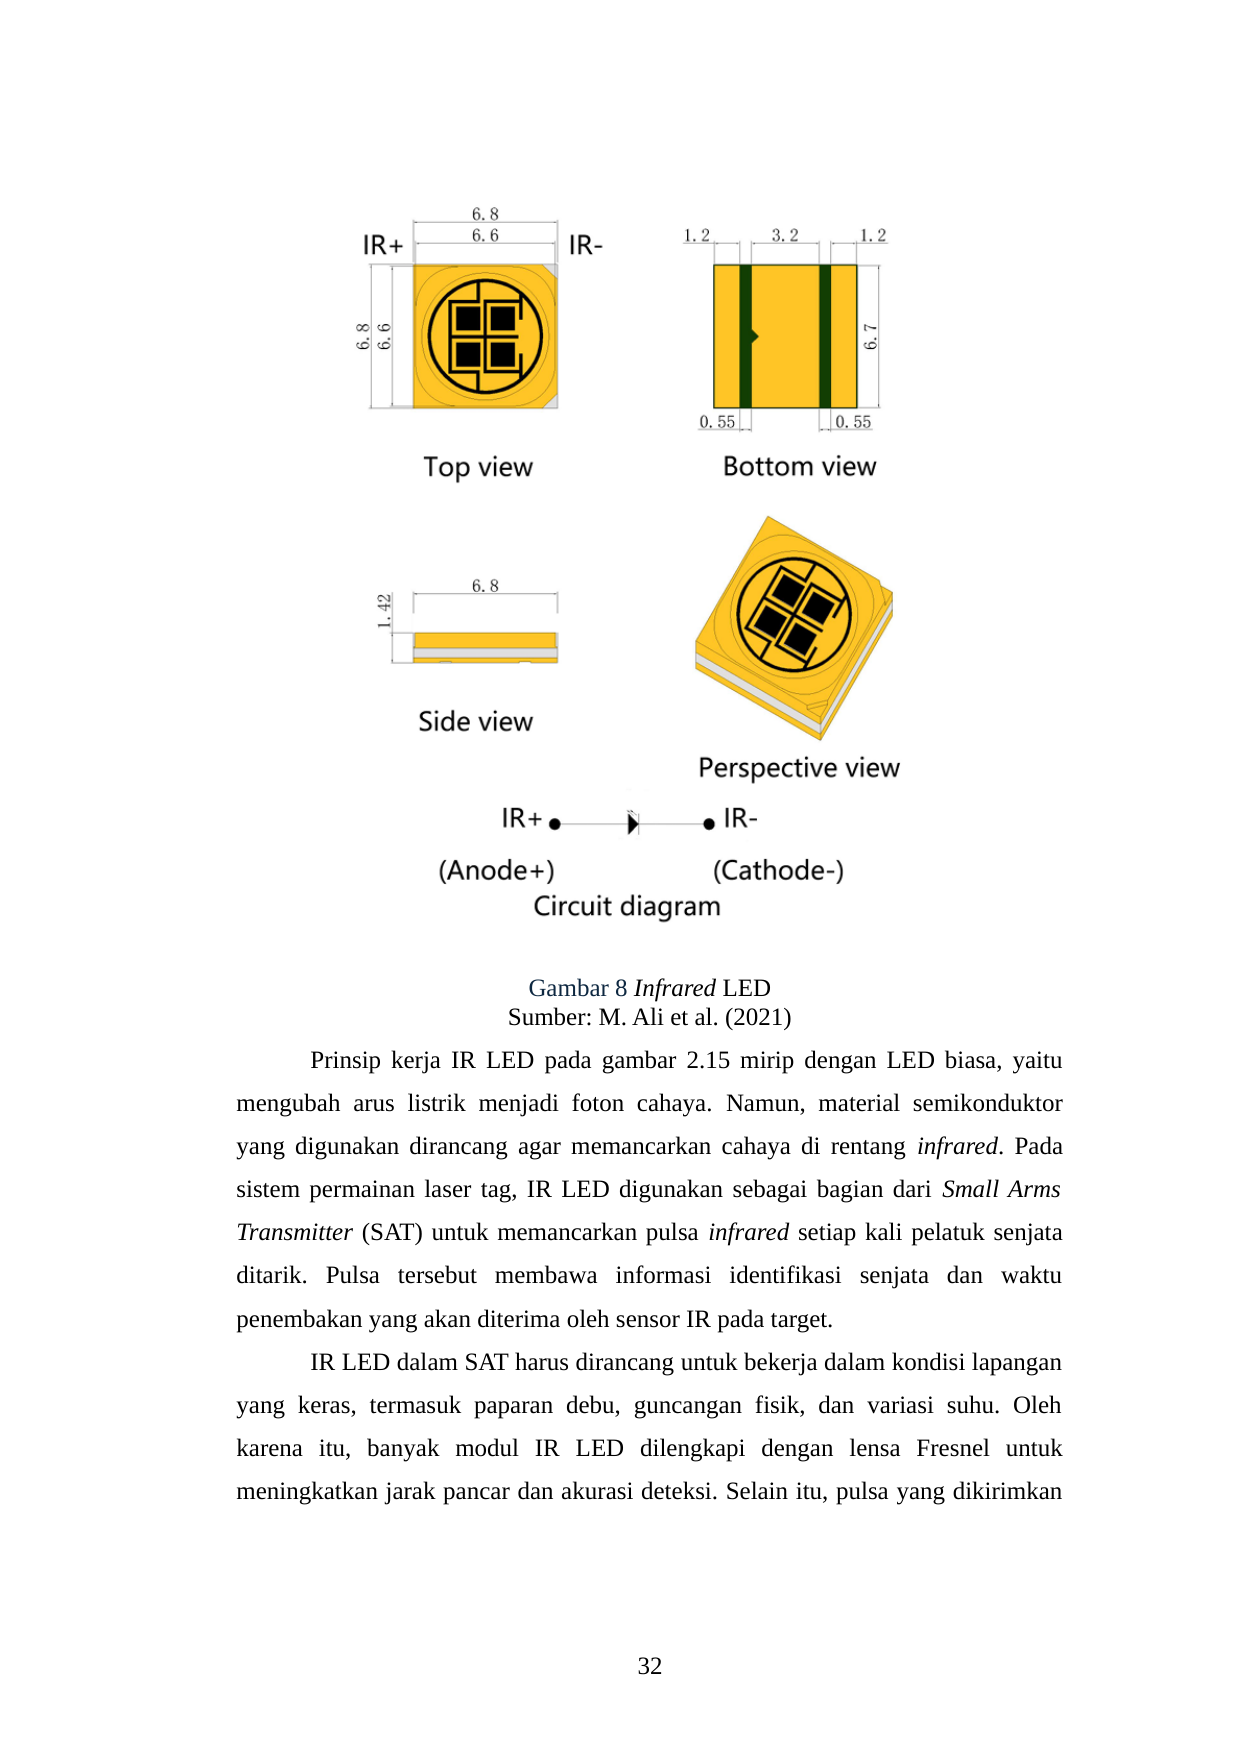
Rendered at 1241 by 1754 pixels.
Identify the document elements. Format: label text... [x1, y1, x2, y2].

text Gambar 8 Infrared LED [236, 973, 1063, 1002]
text Prinsip kerja IR LED pada gambar 2.15 mirip dengan LED biasa, yaitu mengubah arus listrik menjadi foton cahaya. Namun, material semikonduktor yang digunakan dirancang agar memancarkan cahaya di rentang infrared. Pada sistem permainan laser tag, IR LED digunakan sebagai bagian dari Small Arms Transmitter (SAT) untuk memancarkan pulsa infrared setiap kali pelatuk senjata ditarik. Pulsa tersebut membawa informasi identifikasi senjata dan waktu penembakan yang akan diterima oleh sensor IR pada target. [236, 1045, 1063, 1332]
picture [305, 177, 994, 959]
text Sumber: M. Ali et al. (2021) [236, 1002, 1063, 1031]
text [236, 1347, 1063, 1505]
